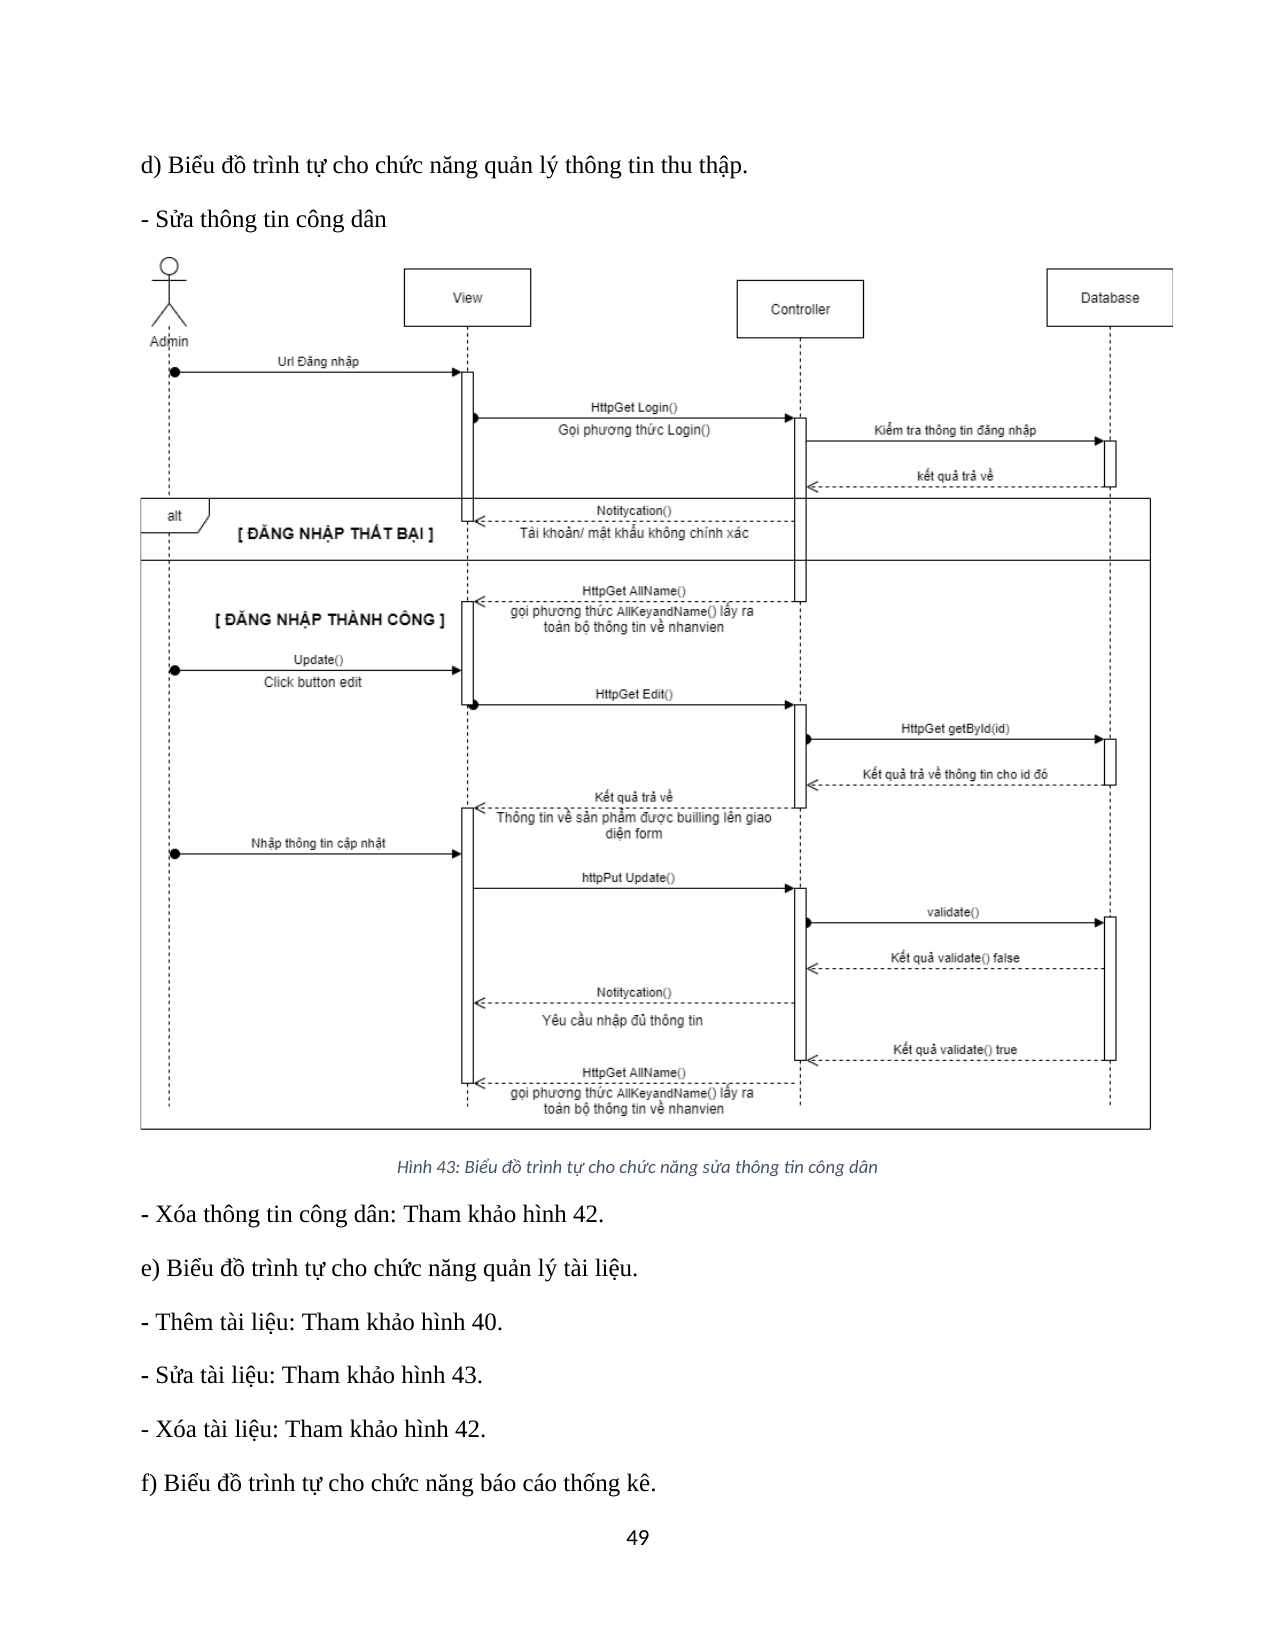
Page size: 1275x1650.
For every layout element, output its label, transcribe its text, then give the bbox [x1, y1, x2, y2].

text e) Biểu đồ trình tự cho chức năng quản lý tài liệu. [141, 1253, 1125, 1282]
text - Sửa tài liệu: Tham khảo hình 43. [141, 1361, 1125, 1389]
text - Thêm tài liệu: Tham khảo hình 40. [141, 1307, 1125, 1336]
text - Sửa thông tin công dân [141, 204, 1125, 232]
text - Xóa tài liệu: Tham khảo hình 42. [141, 1414, 1125, 1443]
picture [140, 257, 1173, 1131]
text d) Biểu đồ trình tự cho chức năng quản lý thông tin thu thập. [141, 150, 1125, 179]
text - Xóa thông tin công dân: Tham khảo hình 42. [141, 1199, 1125, 1228]
text f) Biểu đồ trình tự cho chức năng báo cáo thống kê. [141, 1468, 1125, 1497]
text Hình 43: Biểu đồ trình tự cho chức năng sửa thông tin công dân [150, 1156, 1125, 1178]
